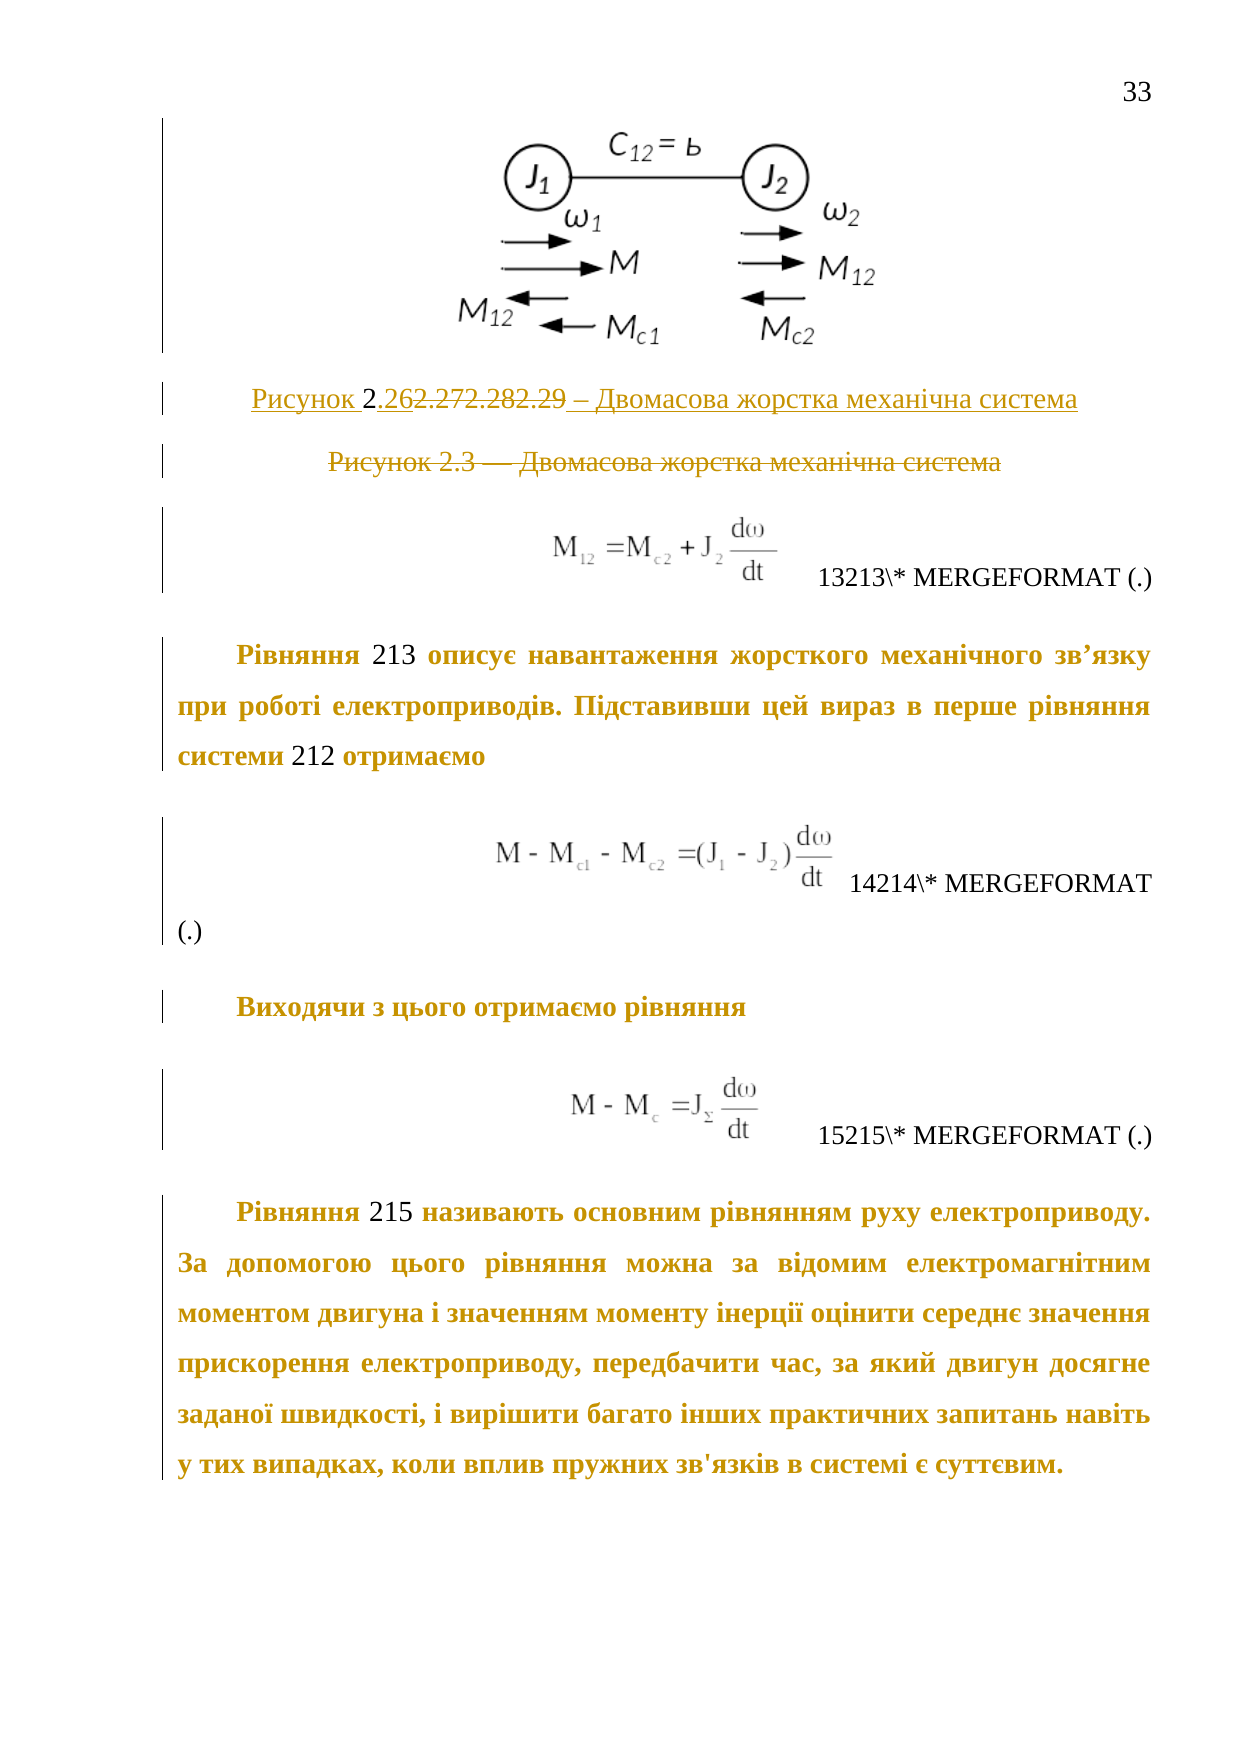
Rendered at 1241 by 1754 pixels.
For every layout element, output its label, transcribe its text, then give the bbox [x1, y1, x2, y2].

text Виходячи з цього отримаємо рівняння [177, 989, 1152, 1023]
text Рівняння описує навантаження жорсткого механічного зв’язку при роботі електроприводів. Підставивши цей вираз в перше рівняння системи отримаємо [177, 637, 1152, 771]
text Рівняння називають основним рівнянням руху електроприводу. За допомогою цього рівняння можна за відомим електромагнітним моментом двигуна і значенням моменту інерції оцінити середнє значення прискорення електроприводу, передбачити час, за який двигун досягне заданої швидкості, і вирішити багато інших практичних запитань навіть у тих випадках, коли вплив пружних зв'язків в системі є суттєвим. [177, 1194, 1152, 1480]
text 24 [177, 382, 1152, 415]
